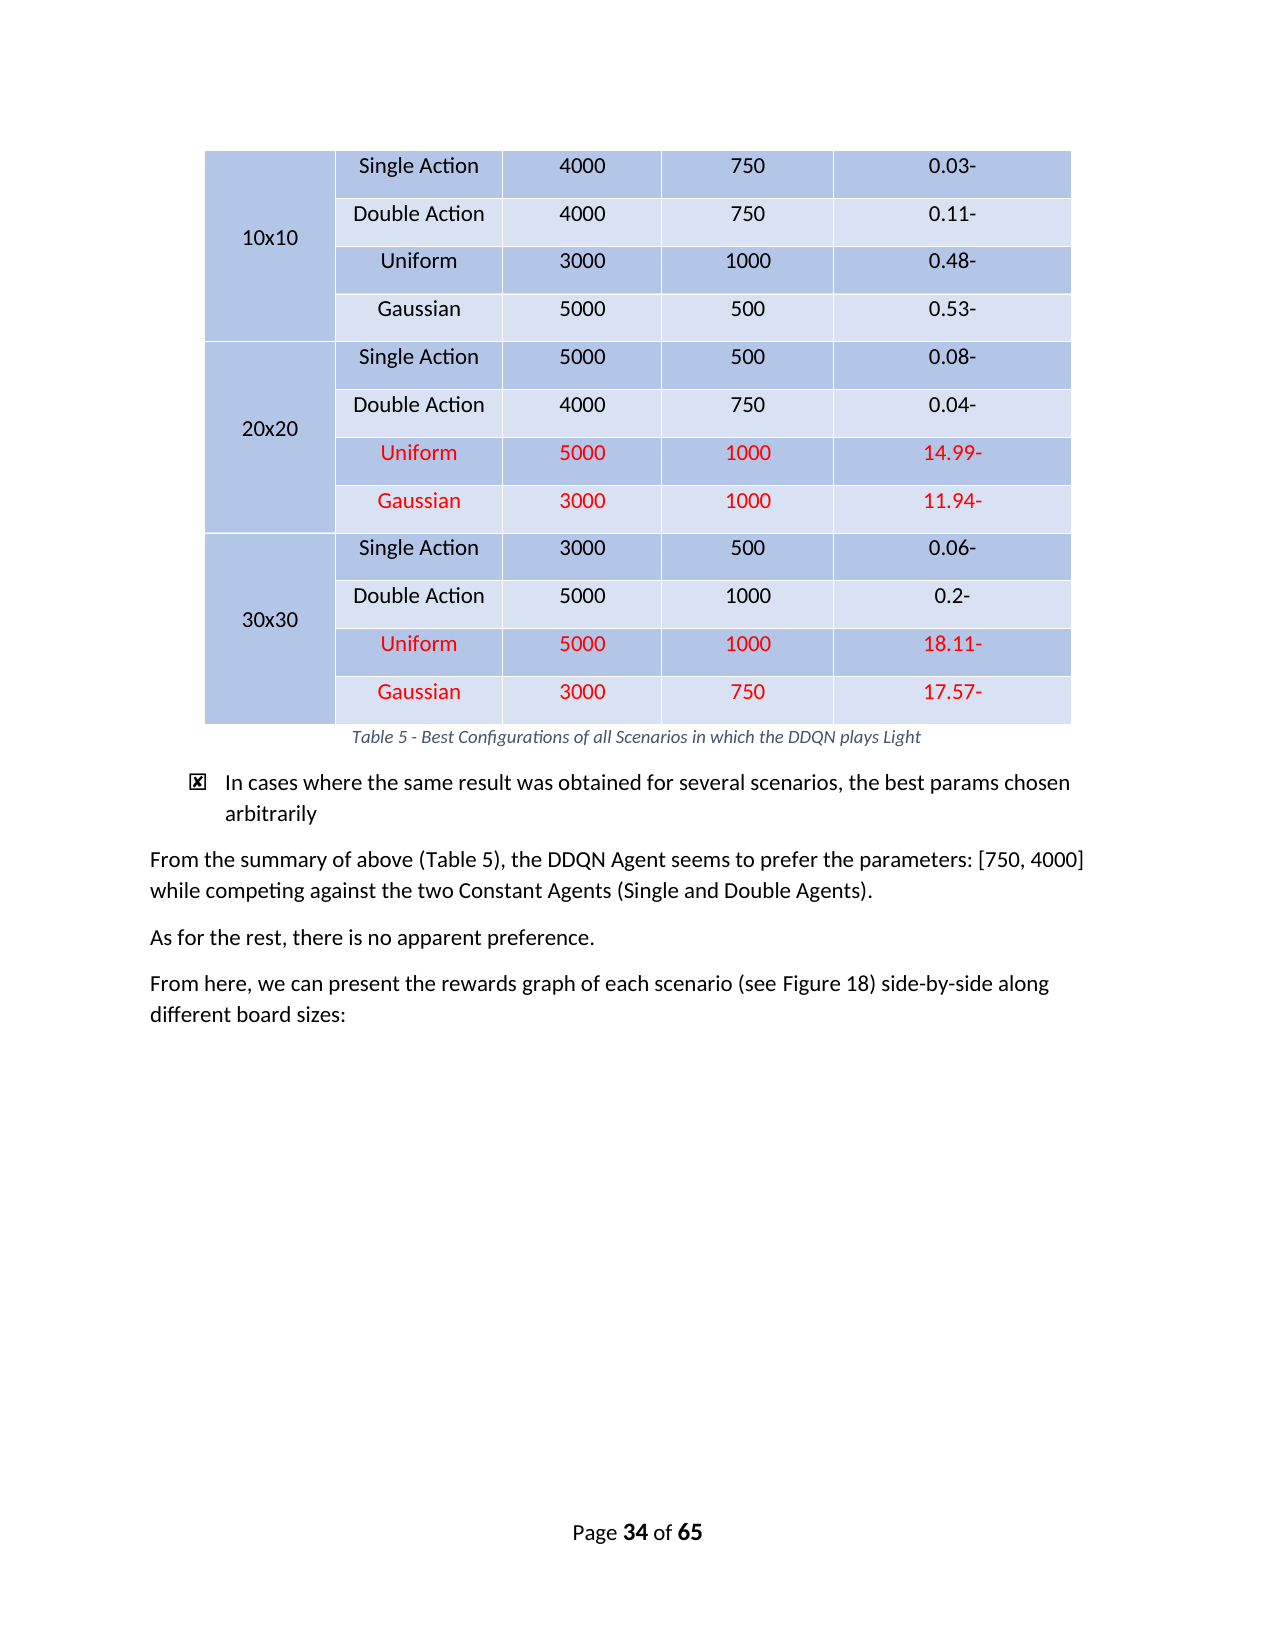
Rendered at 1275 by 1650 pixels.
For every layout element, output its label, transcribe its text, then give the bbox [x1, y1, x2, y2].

table_cell 18.11- [834, 629, 1071, 676]
table_cell Gaussian [336, 486, 502, 532]
table_cell 500 [662, 295, 833, 341]
table_cell Double Action [336, 581, 502, 628]
text From the summary of above (Table 5), the DDQN Agent seems to prefer the parameters: [750, 4000] while competing against the two Constant Agents (Single and Double Agents). [150, 846, 1125, 904]
table_cell 17.57- [834, 677, 1071, 724]
table_cell 1000 [662, 438, 833, 485]
table_cell 5000 [503, 438, 661, 485]
table_cell 5000 [503, 342, 661, 389]
table_cell 750 [662, 151, 833, 198]
table_cell 4000 [503, 151, 661, 198]
table_cell Double Action [336, 390, 502, 437]
table_cell 1000 [662, 486, 833, 532]
table_cell 3000 [503, 534, 661, 580]
table_cell Gaussian [336, 677, 502, 724]
table_cell 0.11- [834, 199, 1071, 246]
table_cell 0.48- [834, 247, 1071, 293]
table_cell Uniform [336, 629, 502, 676]
table_cell 750 [662, 390, 833, 437]
table_cell Uniform [336, 247, 502, 293]
table_cell 500 [662, 534, 833, 580]
table_cell 750 [662, 199, 833, 246]
table_cell 5000 [503, 581, 661, 628]
table_cell 1000 [662, 629, 833, 676]
table_cell 5000 [503, 295, 661, 341]
table_cell 4000 [503, 199, 661, 246]
table_cell 5000 [503, 629, 661, 676]
table_cell 14.99- [834, 438, 1071, 485]
table_cell 0.2- [834, 581, 1071, 628]
table_cell 3000 [503, 677, 661, 724]
table_cell 4000 [503, 390, 661, 437]
table_cell 3000 [503, 486, 661, 532]
list In cases where the same result was obtained for several scenarios, the best params chosen arbitrarily [187, 768, 1125, 827]
table_cell Single Action [336, 151, 502, 198]
table_cell 1000 [662, 581, 833, 628]
table_cell Single Action [336, 534, 502, 580]
table_cell 0.06- [834, 534, 1071, 580]
table_cell 0.03- [834, 151, 1071, 198]
table_cell 20x20 [205, 342, 335, 532]
table_cell 0.08- [834, 342, 1071, 389]
table_cell 750 [662, 677, 833, 724]
table_cell 10x10 [205, 151, 335, 341]
table_cell 3000 [503, 247, 661, 293]
table_cell 0.04- [834, 390, 1071, 437]
table_cell Uniform [336, 438, 502, 485]
table_cell 30x30 [205, 534, 335, 724]
table_cell 11.94- [834, 486, 1071, 532]
table_cell Double Action [336, 199, 502, 246]
table_cell Single Action [336, 342, 502, 389]
text As for the rest, there is no apparent preference. [150, 923, 1125, 951]
table_cell 0.53- [834, 295, 1071, 341]
text From here, we can present the rewards graph of each scenario (see Figure 18) side-by-side along different board sizes: [150, 969, 1125, 1028]
table_cell 1000 [662, 247, 833, 293]
table_cell 500 [662, 342, 833, 389]
table_cell Gaussian [336, 295, 502, 341]
text Table 5 - Best Configurations of all Scenarios in which the DDQN plays Light [150, 725, 1125, 748]
